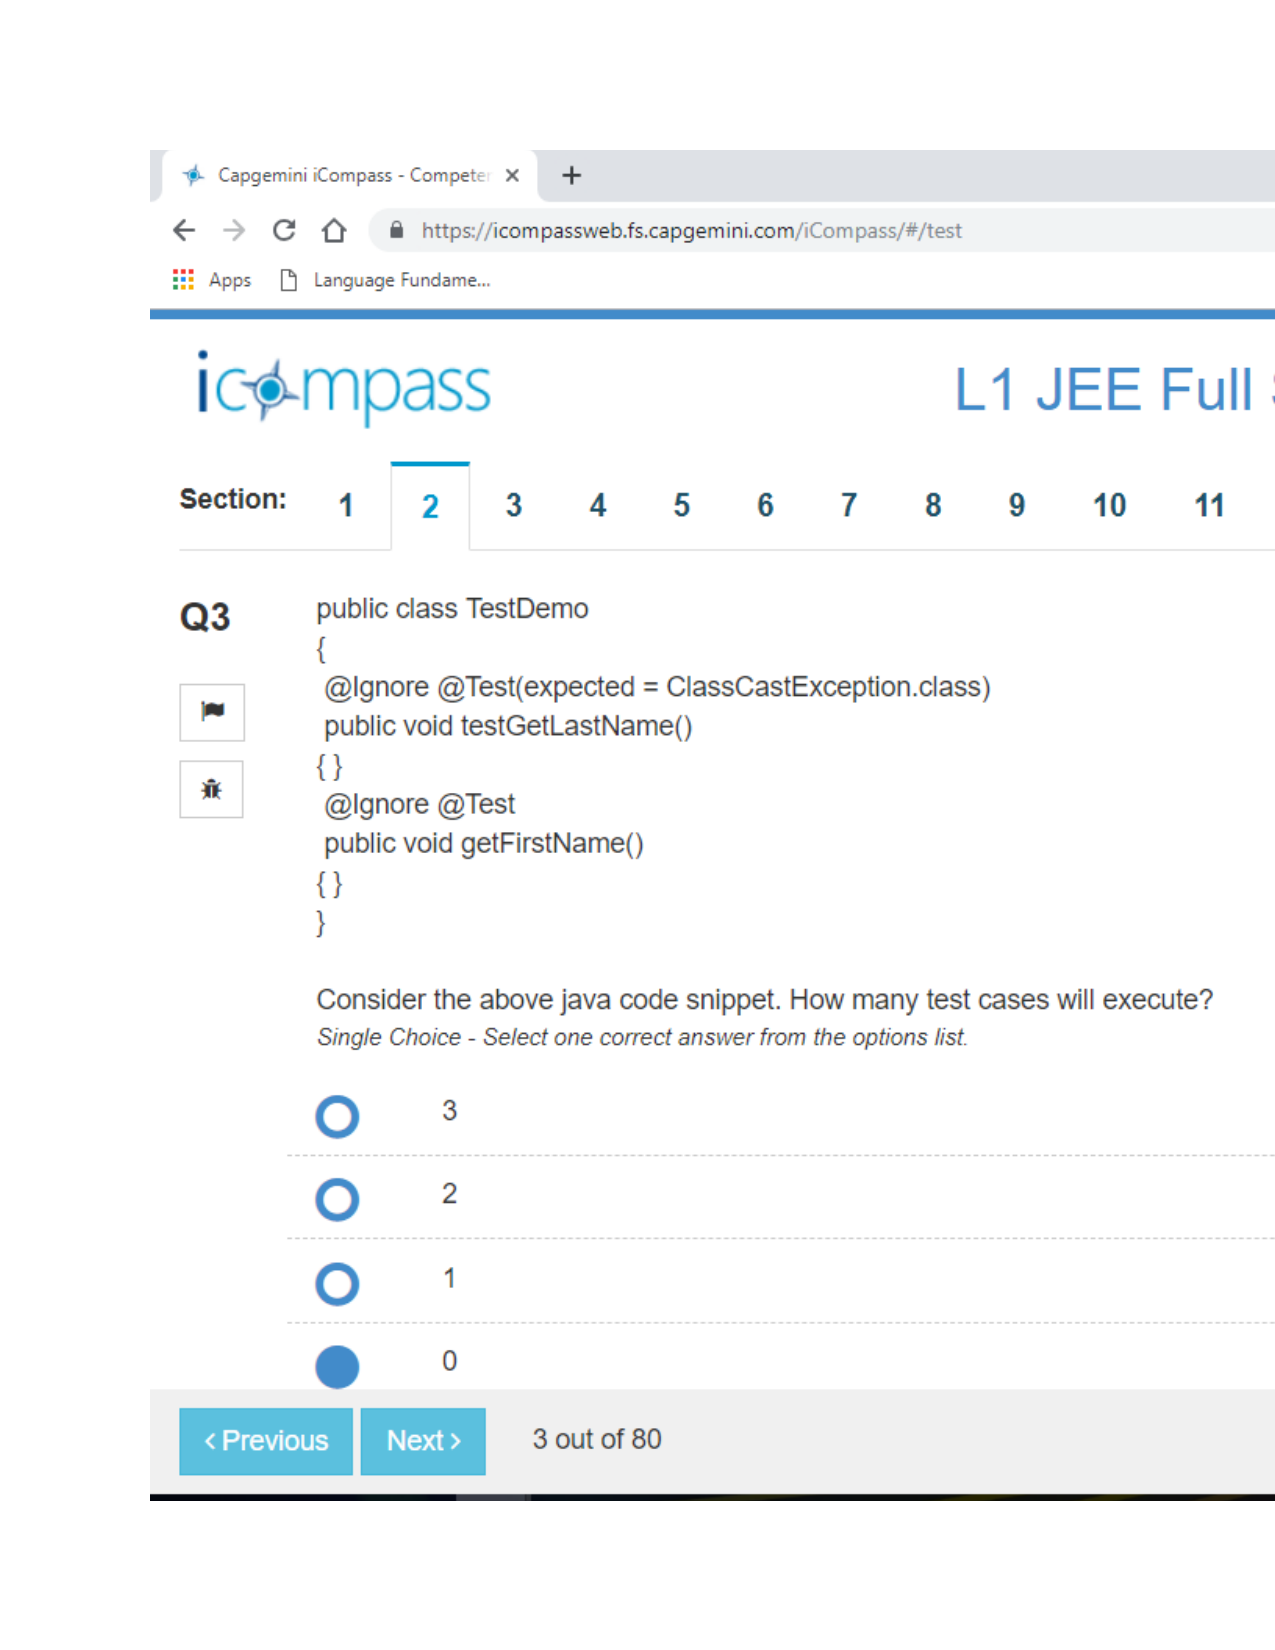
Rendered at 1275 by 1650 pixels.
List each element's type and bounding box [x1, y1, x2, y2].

picture [150, 150, 1275, 1501]
